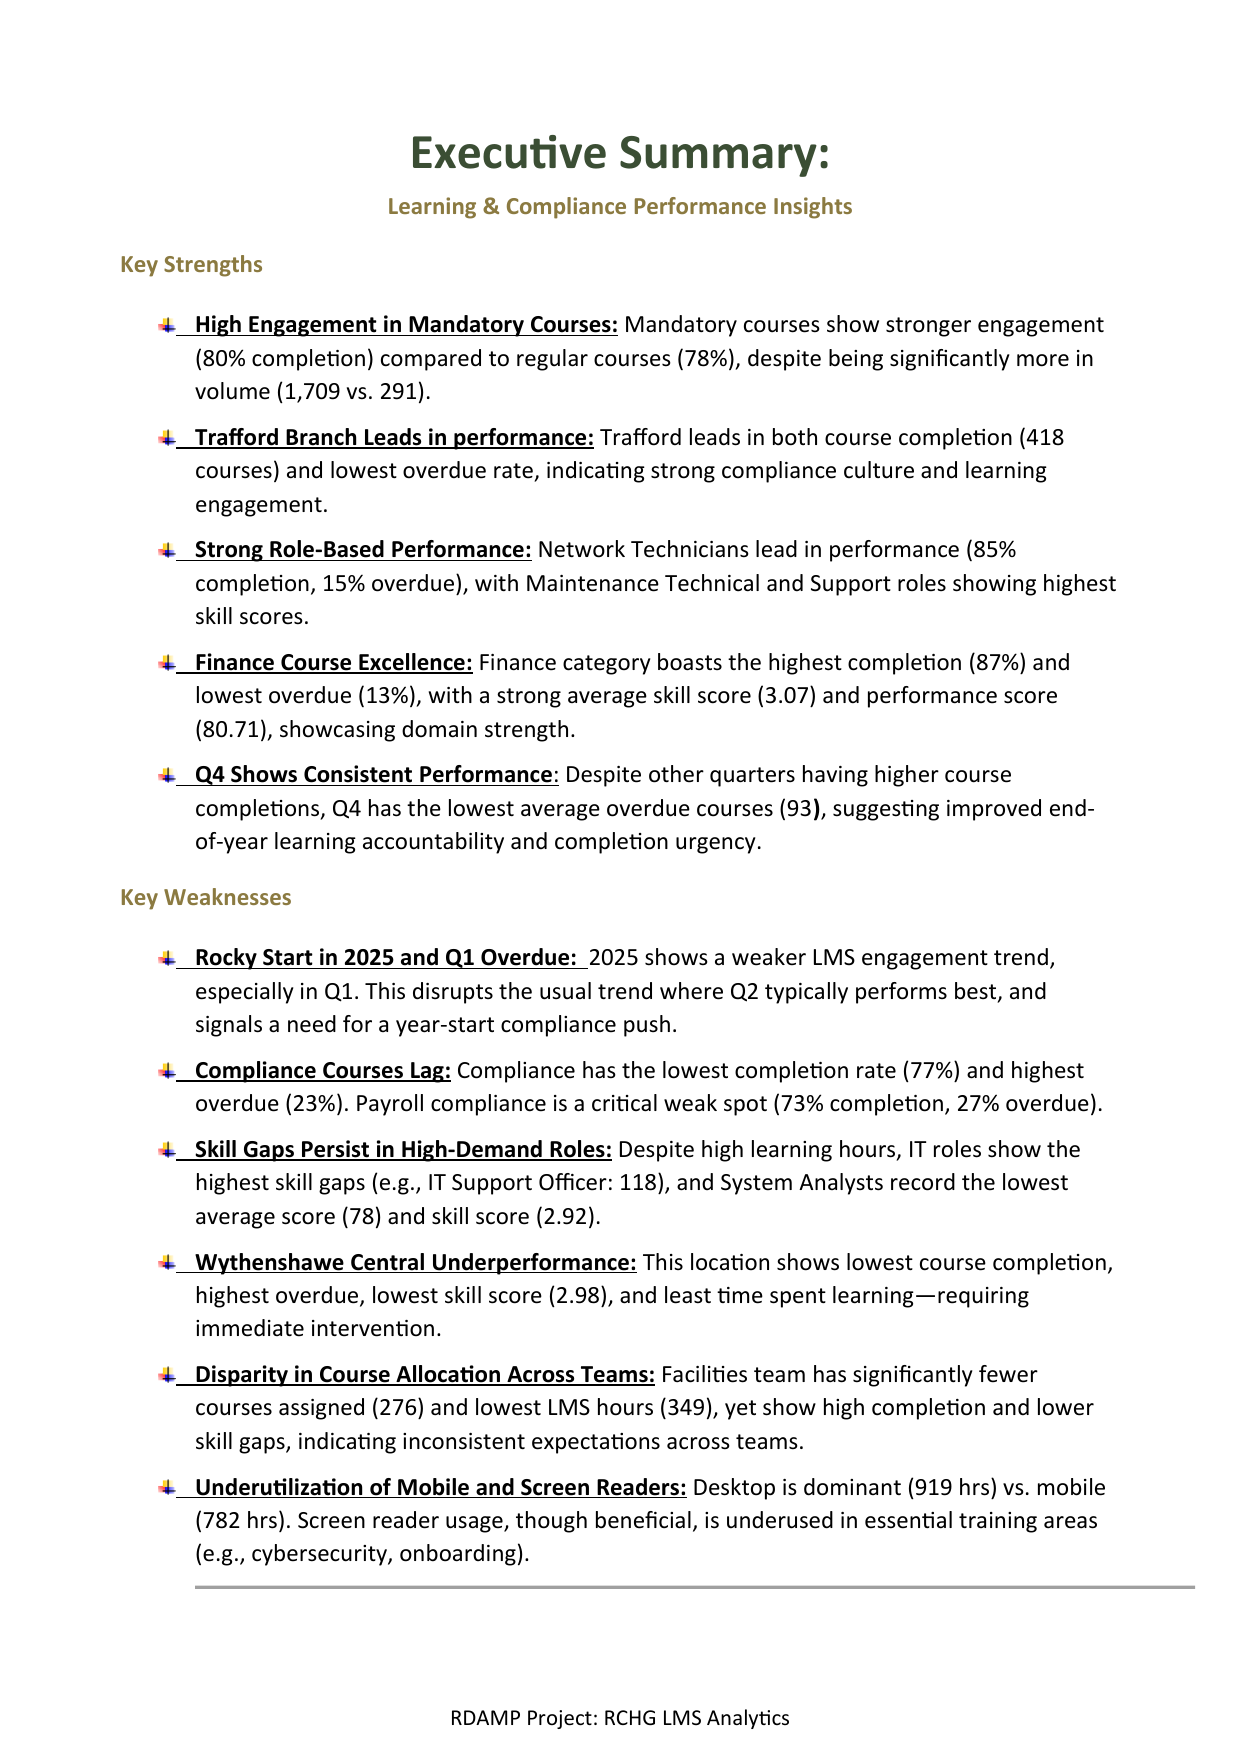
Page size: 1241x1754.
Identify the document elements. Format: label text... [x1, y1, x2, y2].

list Strong Role-Based Performance: Network Technicians lead in performance (85% completion, 15% overdue), with Maintenance Technical and Support roles showing highest skill scores. [157, 531, 1120, 631]
picture [158, 316, 176, 333]
picture [158, 1478, 176, 1495]
picture [158, 1365, 176, 1383]
picture [158, 1061, 176, 1079]
subtitle Learning & Compliance Performance Insights [120, 190, 1120, 221]
list High Engagement in Mandatory Courses: Mandatory courses show stronger engagement (80% completion) compared to regular courses (78%), despite being significantly more in volume (1,709 vs. 291). [157, 306, 1120, 406]
text Key Weaknesses [120, 881, 1120, 911]
list Wythenshawe Central Underperformance: This location shows lowest course completion, highest overdue, lowest skill score (2.98), and least time spent learning—requiring immediate intervention. [157, 1243, 1120, 1343]
list Rocky Start in 2025 and Q1 Overdue: 2025 shows a weaker LMS engagement trend, especially in Q1. This disrupts the usual trend where Q2 typically performs best, and signals a need for a year-start compliance push. [157, 939, 1120, 1039]
picture [158, 766, 176, 783]
list Compliance Courses Lag: Compliance has the lowest completion rate (77%) and highest overdue (23%). Payroll compliance is a critical weak spot (73% completion, 27% overdue). [157, 1051, 1120, 1118]
list Trafford Branch Leads in performance: Trafford leads in both course completion (418 courses) and lowest overdue rate, indicating strong compliance culture and learning engagement. [157, 418, 1120, 518]
picture [158, 428, 176, 446]
subtitle Executive Summary: [120, 120, 1120, 181]
picture [158, 653, 176, 671]
list Finance Course Excellence: Finance category boasts the highest completion (87%) and lowest overdue (13%), with a strong average skill score (3.07) and performance score (80.71), showcasing domain strength. [157, 643, 1120, 743]
picture [158, 1253, 176, 1270]
text Key Strengths [120, 248, 1120, 278]
list Disparity in Course Allocation Across Teams: Facilities team has significantly fewer courses assigned (276) and lowest LMS hours (349), yet show high completion and lower skill gaps, indicating inconsistent expectations across teams. [157, 1355, 1120, 1455]
list Underutilization of Mobile and Screen Readers: Desktop is dominant (919 hrs) vs. mobile (782 hrs). Screen reader usage, though beneficial, is underused in essential training areas (e.g., cybersecurity, onboarding). [157, 1468, 1120, 1568]
list Q4 Shows Consistent Performance: Despite other quarters having higher course completions, Q4 has the lowest average overdue courses (93), suggesting improved end-of-year learning accountability and completion urgency. [157, 756, 1120, 856]
list Skill Gaps Persist in High-Demand Roles: Despite high learning hours, IT roles show the highest skill gaps (e.g., IT Support Officer: 118), and System Analysts record the lowest average score (78) and skill score (2.92). [157, 1130, 1120, 1230]
picture [158, 1140, 176, 1158]
picture [158, 949, 176, 966]
picture [158, 541, 176, 558]
